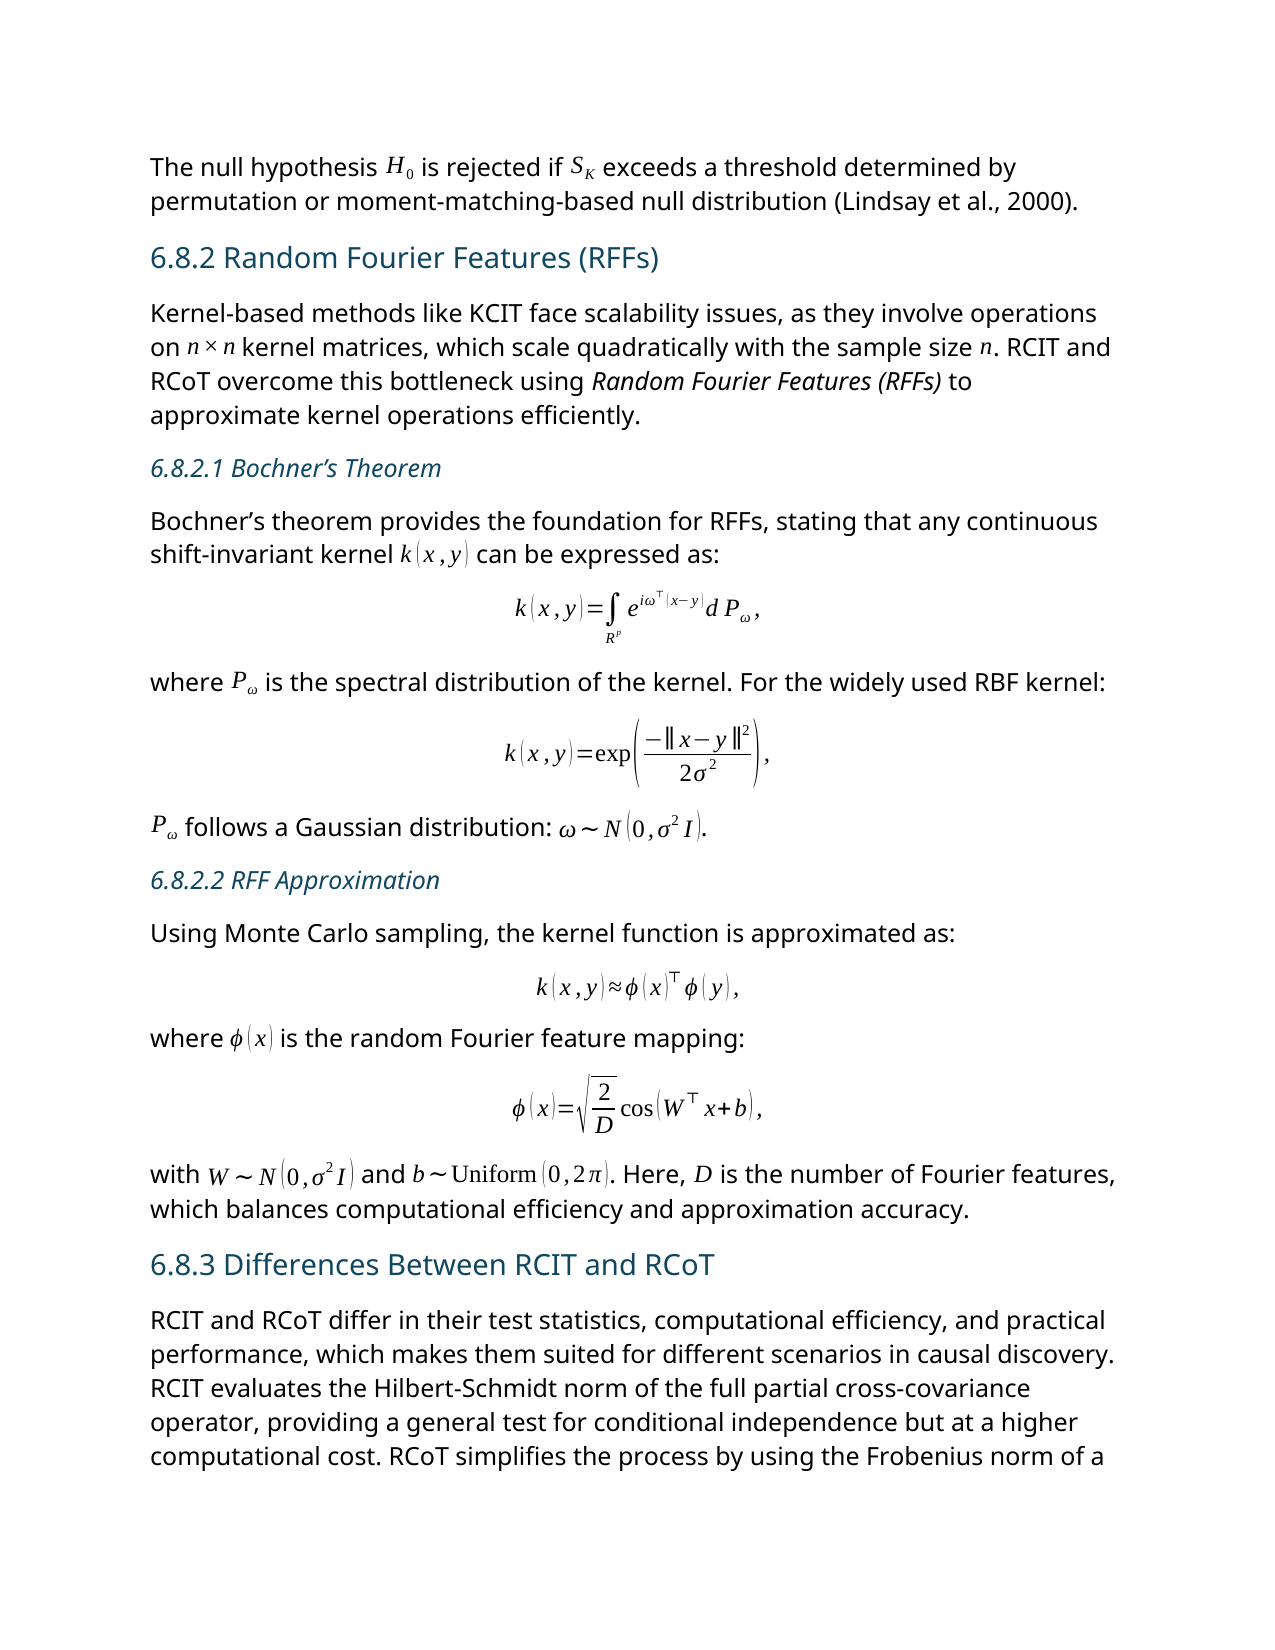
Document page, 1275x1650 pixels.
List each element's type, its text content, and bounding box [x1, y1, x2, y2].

text where is the random Fourier feature mapping: [150, 1021, 1125, 1055]
subtitle 6.8.2.2 RFF Approximation [150, 863, 1125, 897]
text where is the spectral distribution of the kernel. For the widely used RBF kernel: [150, 665, 1125, 699]
text Kernel-based methods like KCIT face scalability issues, as they involve operations on kernel matrices, which scale quadratically with the sample size . RCIT and RCoT overcome this bottleneck using Random Fourier Features (RFFs) to approximate kernel operations efficiently. [150, 295, 1125, 432]
text Bochner’s theorem provides the foundation for RFFs, stating that any continuous shift-invariant kernel can be expressed as: [150, 503, 1125, 571]
subtitle 6.8.3 Differences Between RCIT and RCoT [150, 1244, 1125, 1284]
subtitle 6.8.2 Random Fourier Features (RFFs) [150, 237, 1125, 277]
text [150, 1303, 1125, 1473]
text follows a Gaussian distribution: . [150, 809, 1125, 844]
subtitle 6.8.2.1 Bochner’s Theorem [150, 450, 1125, 484]
text with and . Here, is the number of Fourier features, which balances computational efficiency and approximation accuracy. [150, 1157, 1125, 1225]
text Using Monte Carlo sampling, the kernel function is approximated as: [150, 916, 1125, 949]
text The null hypothesis is rejected if exceeds a threshold determined by permutation or moment-matching-based null distribution (Lindsay et al., 2000). [150, 150, 1125, 218]
